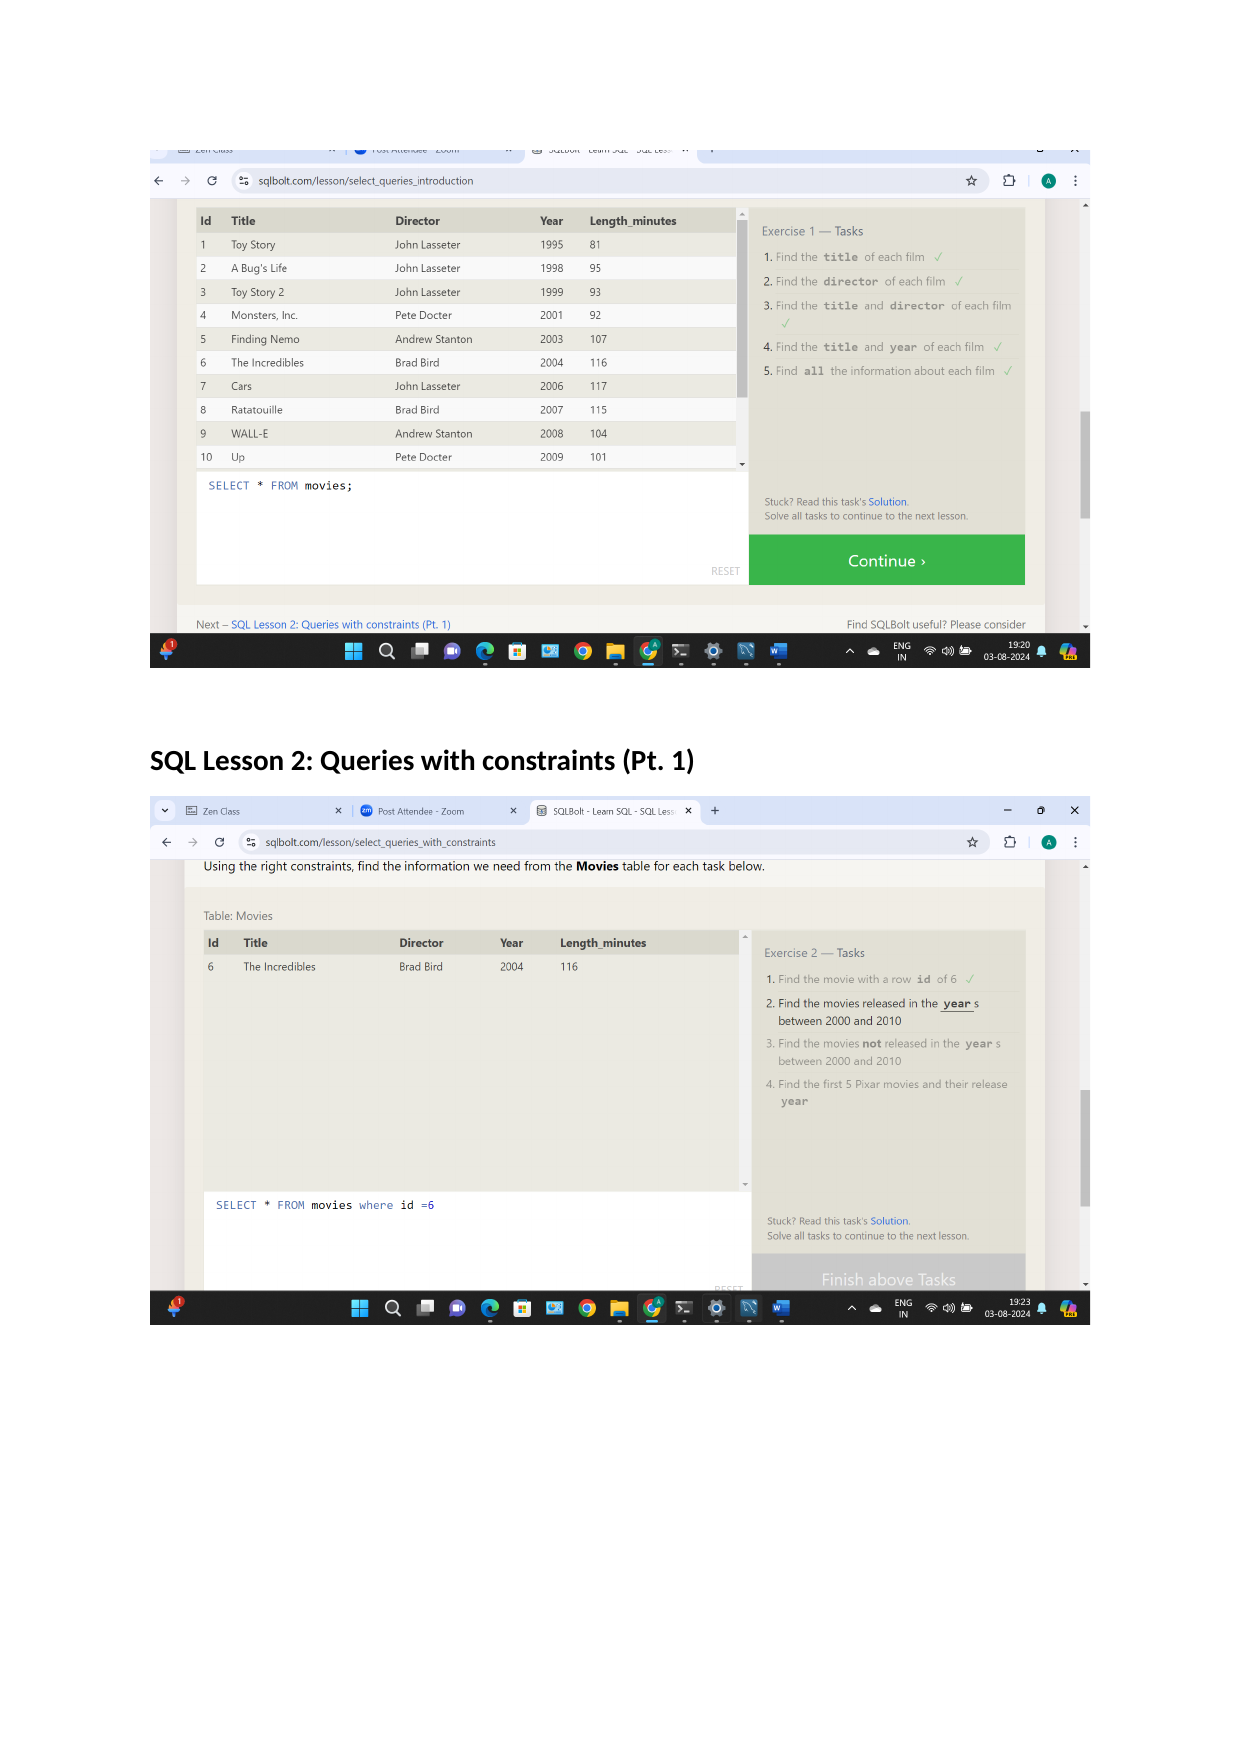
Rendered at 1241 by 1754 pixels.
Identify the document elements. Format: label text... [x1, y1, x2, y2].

picture [150, 796, 1091, 1325]
picture [150, 150, 1091, 668]
text SQL Lesson 2: Queries with constraints (Pt. 1) [150, 742, 1090, 777]
